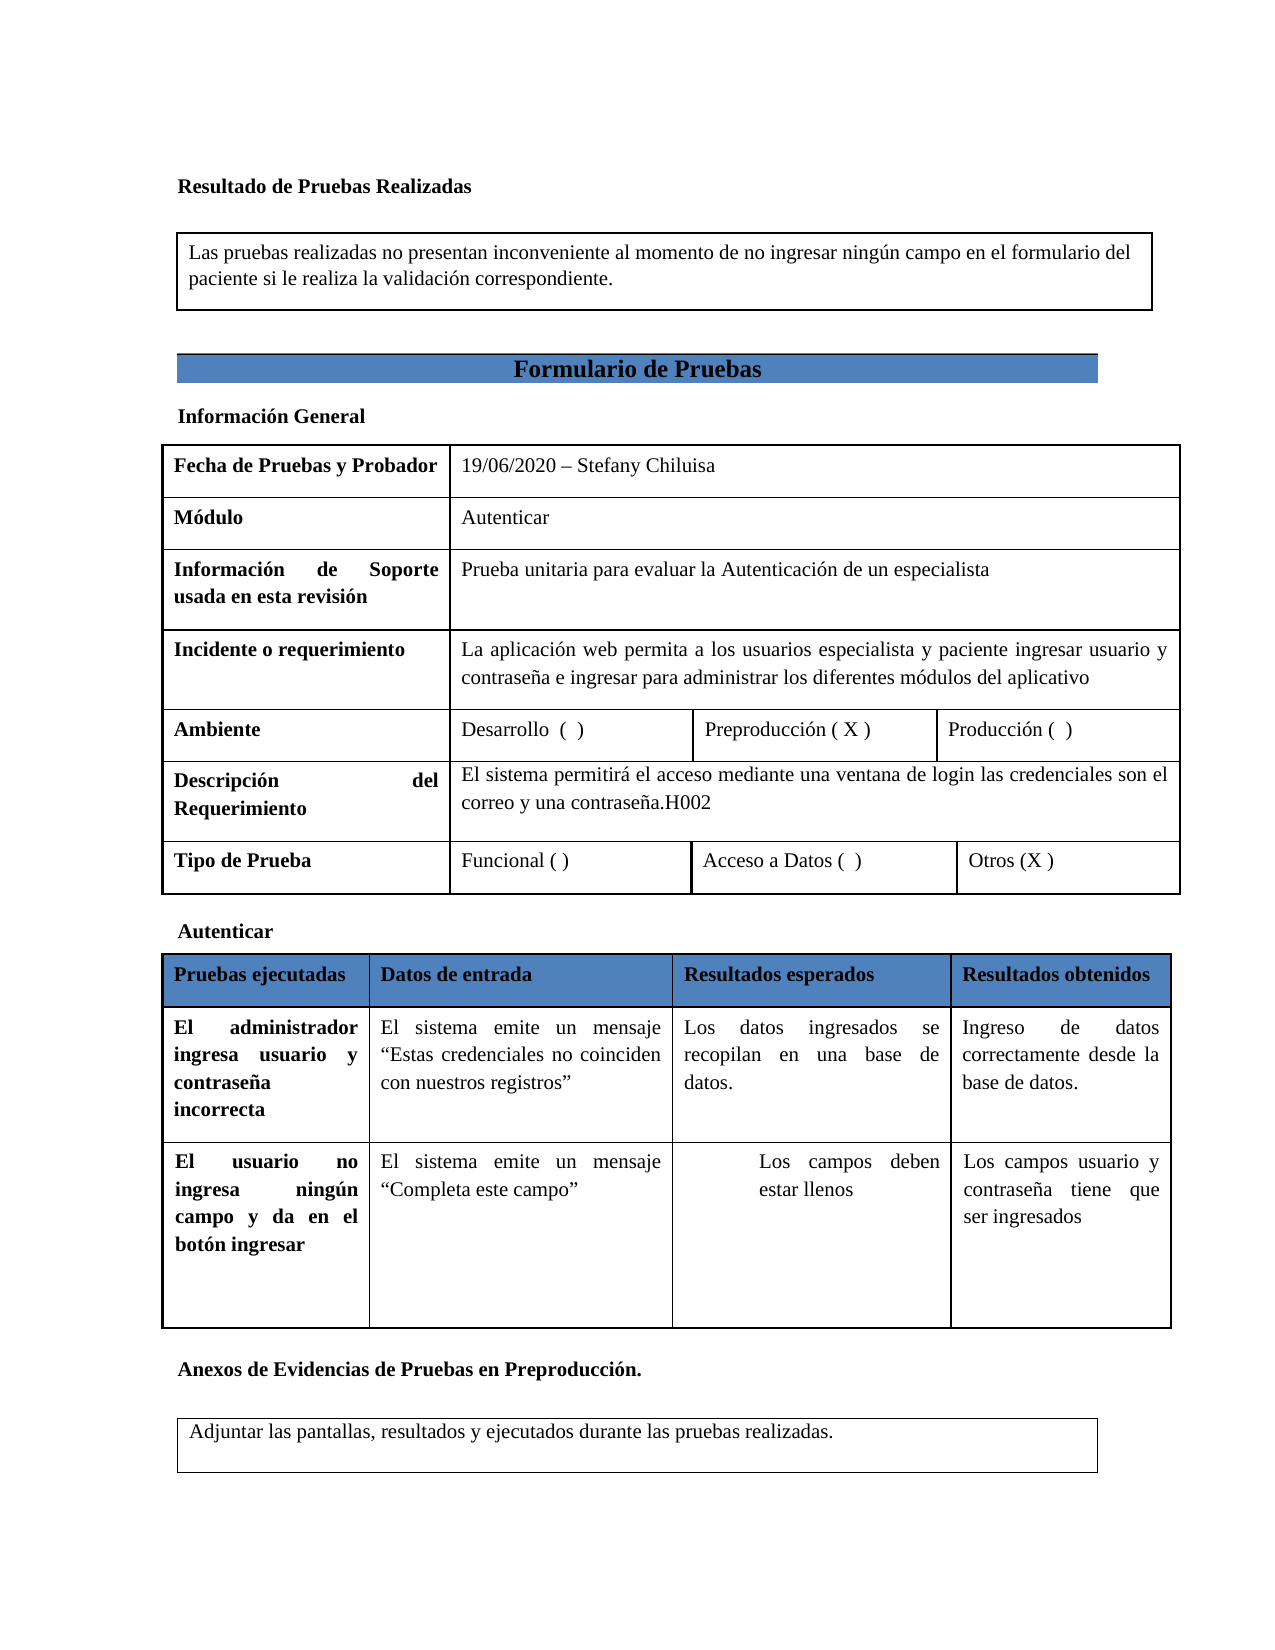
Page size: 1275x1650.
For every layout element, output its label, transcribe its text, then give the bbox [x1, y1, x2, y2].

table_header Datos de entrada [370, 955, 672, 1006]
text Autenticar [177, 919, 1098, 943]
table_cell Otros (X ) [958, 842, 1179, 892]
table_cell Los campos usuario y contraseña tiene que ser ingresados [952, 1143, 1170, 1277]
table_header 19/06/2020 – Stefany Chiluisa [451, 446, 1179, 497]
text Resultado de Pruebas Realizadas [177, 174, 1098, 198]
table_cell Funcional ( ) [451, 842, 690, 892]
table_cell Módulo [164, 498, 449, 549]
table_cell [673, 1277, 950, 1327]
table_cell El usuario no ingresa ningún campo y da en el botón ingresar [164, 1143, 369, 1277]
table_cell Información de Soporte usada en esta revisión [164, 550, 449, 629]
table_cell Tipo de Prueba [164, 842, 449, 892]
table_cell Producción ( ) [938, 710, 1179, 761]
table_cell Desarrollo ( ) [451, 710, 692, 761]
table_cell Los datos ingresados se recopilan en una base de datos. [673, 1008, 950, 1142]
table_cell Autenticar [451, 498, 1179, 549]
table_cell Prueba unitaria para evaluar la Autenticación de un especialista [451, 550, 1179, 629]
table_cell Descripción del Requerimiento [164, 762, 449, 841]
table_cell [164, 1277, 369, 1327]
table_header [178, 1419, 1097, 1472]
table_cell Incidente o requerimiento [164, 631, 449, 709]
table_cell El sistema emite un mensaje “Completa este campo” [370, 1143, 672, 1277]
table_header Las pruebas realizadas no presentan inconveniente al momento de no ingresar ningún campo en el formulario del paciente si le realiza la validación correspondiente. [178, 234, 1151, 309]
table_cell Ingreso de datos correctamente desde la base de datos. [952, 1008, 1170, 1142]
text Formulario de Pruebas [177, 355, 1098, 383]
table_cell Ambiente [164, 710, 449, 761]
table_cell Acceso a Datos ( ) [693, 842, 956, 892]
table_cell Los campos deben estar llenos [673, 1143, 950, 1277]
table_cell [370, 1277, 672, 1327]
table_cell La aplicación web permita a los usuarios especialista y paciente ingresar usuario y contraseña e ingresar para administrar los diferentes módulos del aplicativo [451, 631, 1179, 709]
text Anexos de Evidencias de Pruebas en Preproducción. [177, 1357, 1098, 1381]
table_cell El administrador ingresa usuario y contraseña incorrecta [164, 1008, 369, 1142]
table_header Resultados esperados [673, 955, 950, 1006]
table_header Pruebas ejecutadas [164, 955, 369, 1006]
table_header Resultados obtenidos [952, 955, 1170, 1006]
text Información General [177, 404, 1098, 428]
table_cell Preproducción ( X ) [694, 710, 936, 761]
table_cell El sistema emite un mensaje “Estas credenciales no coinciden con nuestros registros” [370, 1008, 672, 1142]
table_cell [952, 1277, 1170, 1327]
table_header Fecha de Pruebas y Probador [164, 446, 449, 497]
table_cell El sistema permitirá el acceso mediante una ventana de login las credenciales son el correo y una contraseña.H002 [451, 762, 1179, 841]
